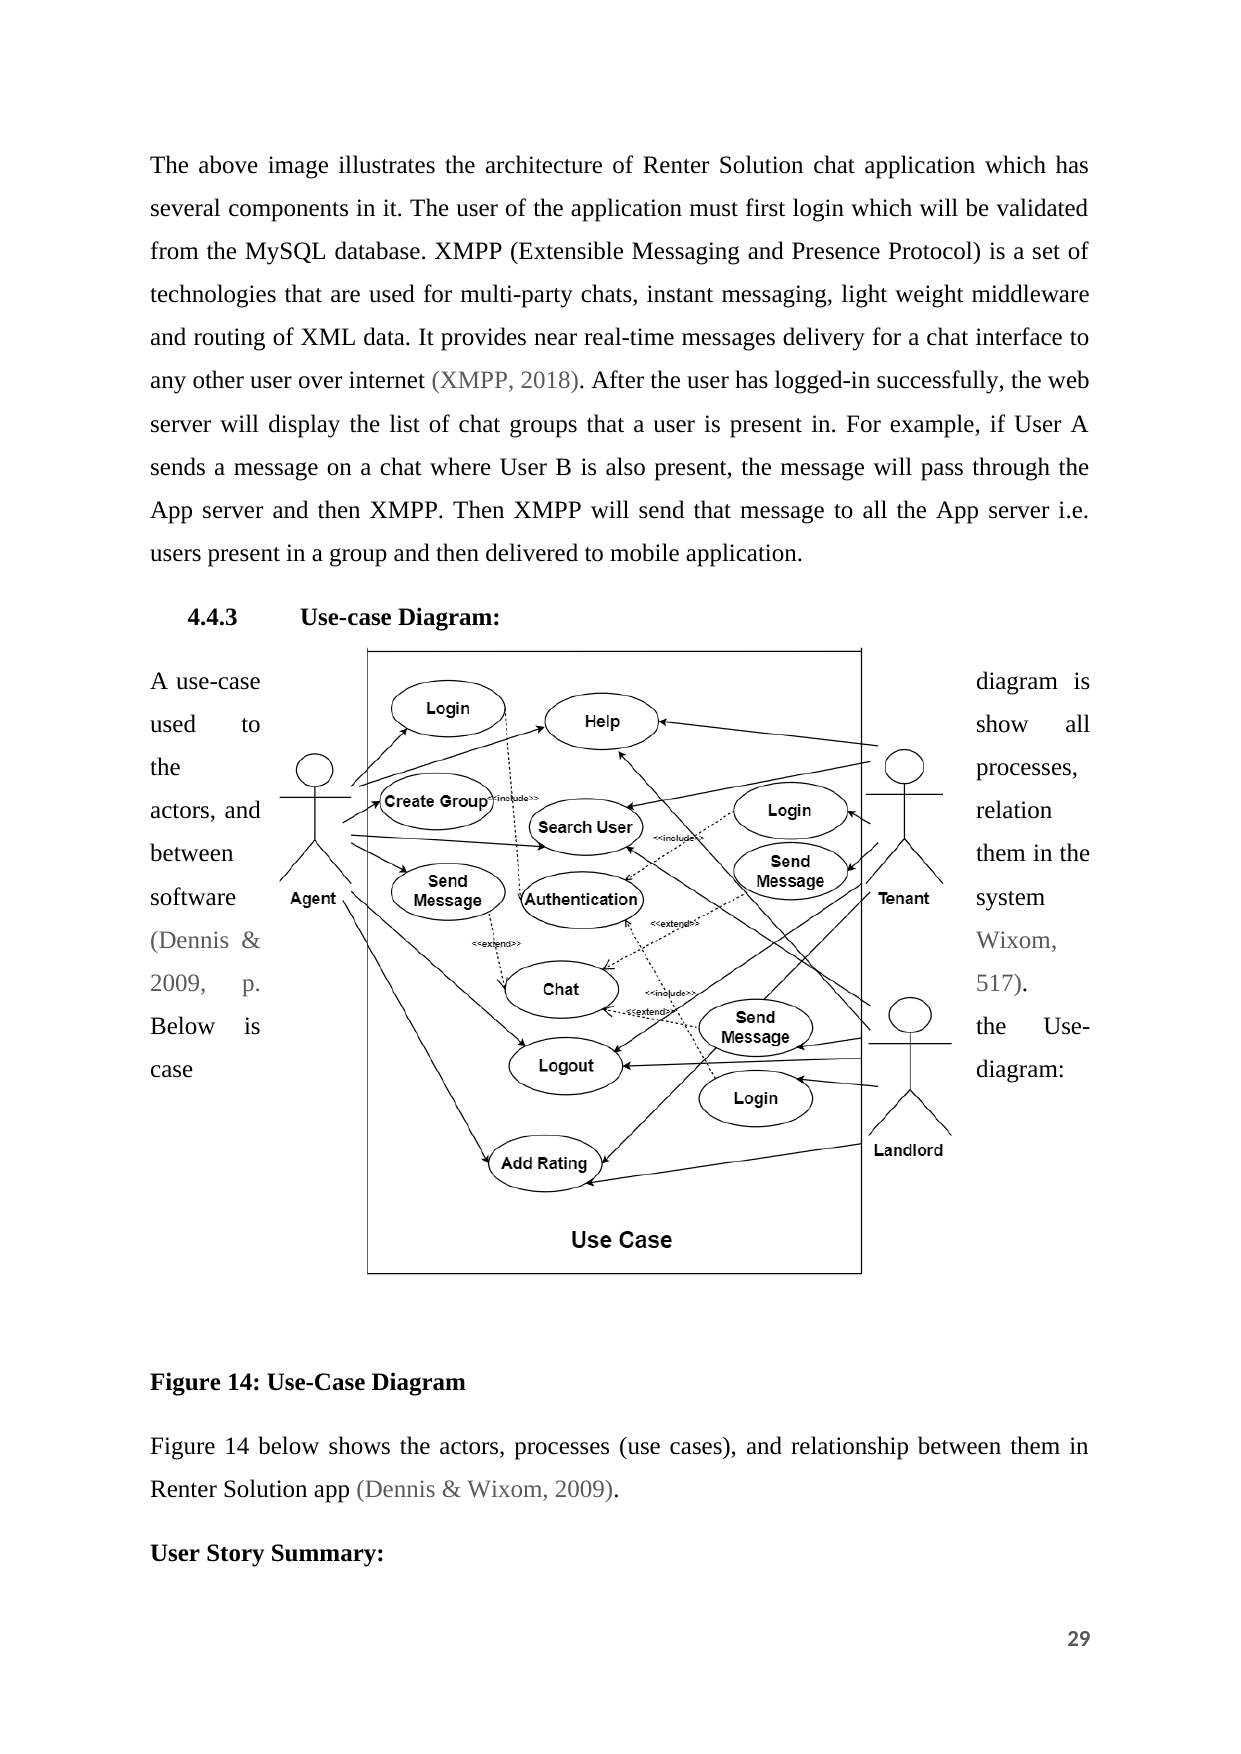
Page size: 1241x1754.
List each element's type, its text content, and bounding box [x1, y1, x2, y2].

text A use-case diagram is used to show all the processes, actors, and relation between them in the software system. Below is the Use-case diagram: [150, 666, 279, 1083]
text A use-case diagram is used to show all the processes, actors, and relation between them in the software system. Below is the Use-case diagram: [957, 666, 1090, 1083]
text Figure 14 below shows the actors, processes (use cases), and relationship between them in Renter Solution app. [150, 1431, 1090, 1503]
text Figure 14: Use-Case Diagram [150, 1367, 1090, 1396]
list Use-case Diagram: [187, 602, 1090, 631]
picture [279, 645, 957, 1286]
text The above image illustrates the architecture of Renter Solution chat application which has several components in it. The user of the application must first login which will be validated from the MySQL database. XMPP (Extensible Messaging and Presence Protocol) is a set of technologies that are used for multi-party chats, instant messaging, light weight middleware and routing of XML data. It provides near real-time messages delivery for a chat interface to any other user over internet . After the user has logged-in successfully, the web server will display the list of chat groups that a user is present in. For example, if User A sends a message on a chat where User B is also present, the message will pass through the App server and then XMPP. Then XMPP will send that message to all the App server i.e. users present in a group and then delivered to mobile application. [150, 150, 1090, 567]
text User Story Summary: [150, 1538, 1090, 1567]
